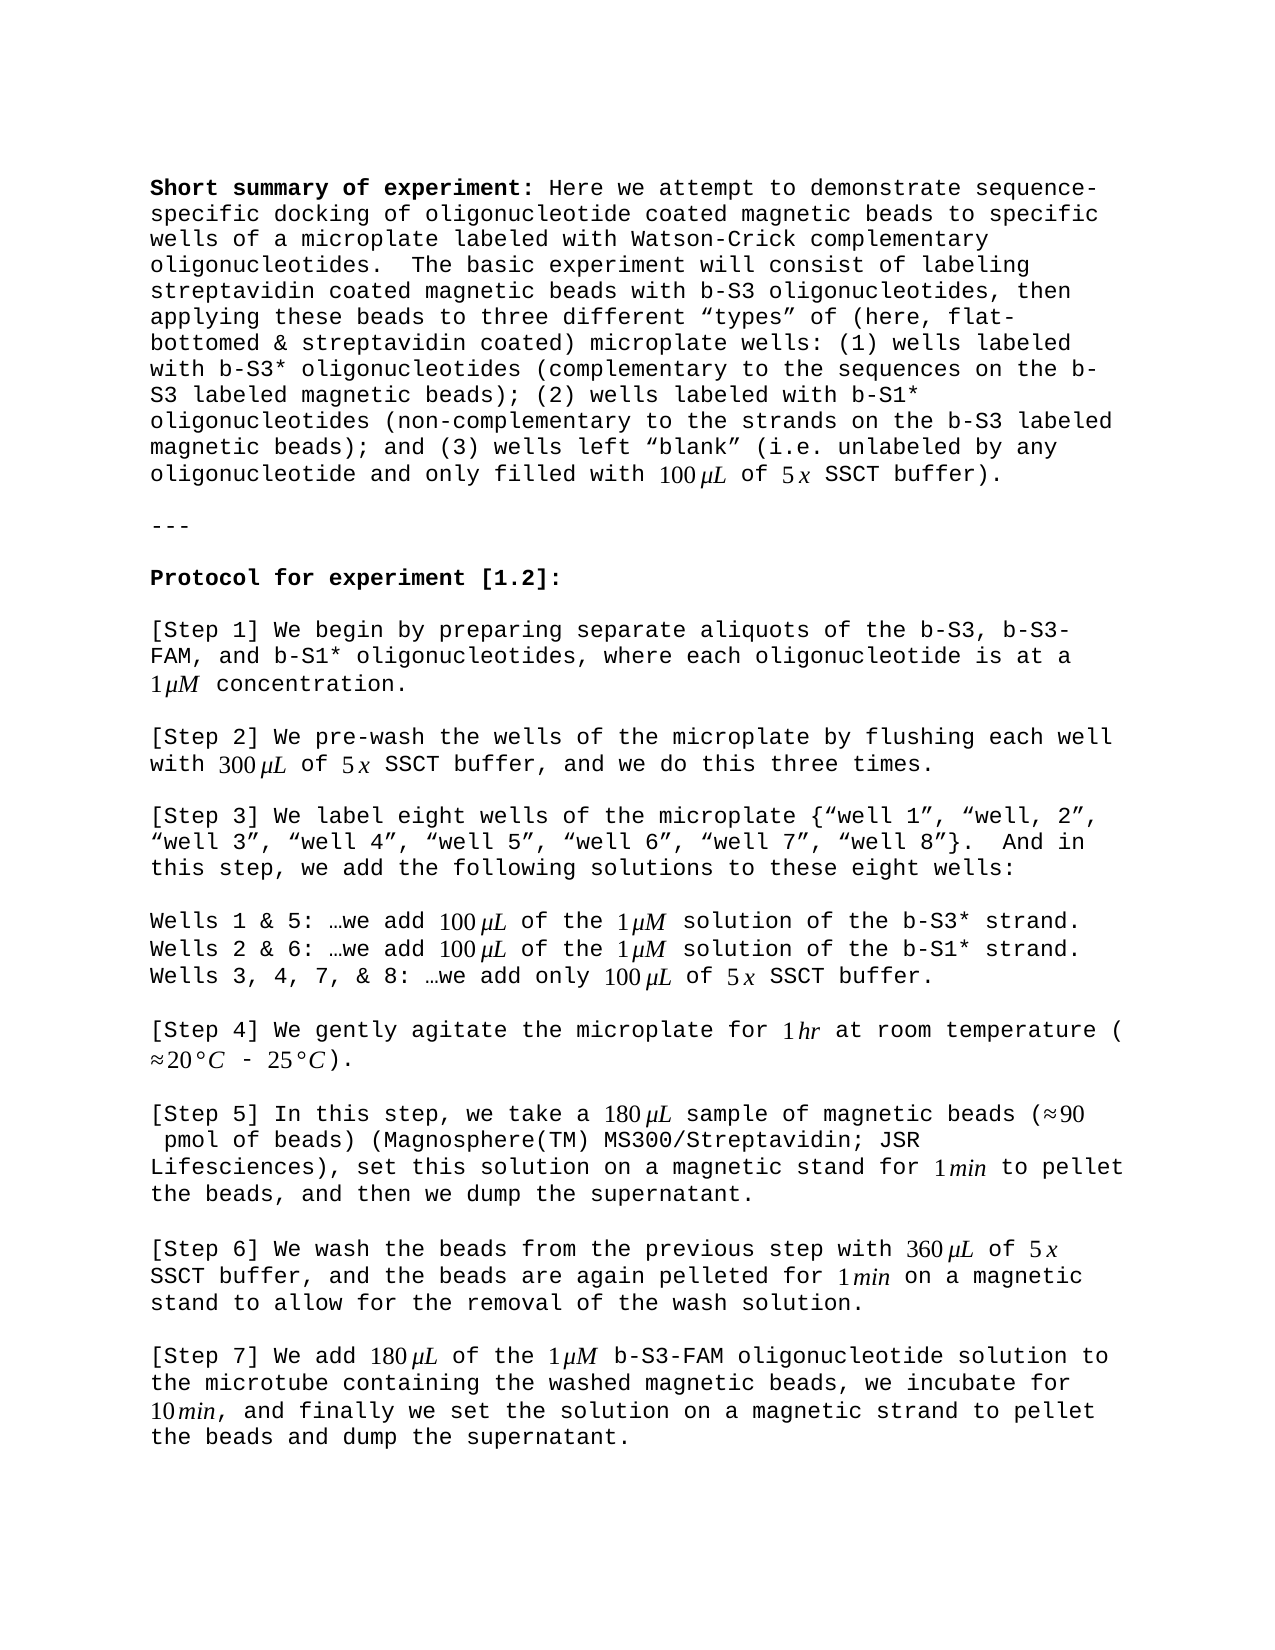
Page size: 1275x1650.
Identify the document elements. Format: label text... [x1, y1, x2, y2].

text [Step 2] We pre-wash the wells of the microplate by flushing each well with of SSCT buffer, and we do this three times. [150, 725, 1125, 779]
text Wells 2 & 6: …we add of the solution of the b-S1* strand. [150, 936, 1125, 964]
text [Step 1] We begin by preparing separate aliquots of the b-S3, b-S3-FAM, and b-S1* oligonucleotides, where each oligonucleotide is at a concentration. [150, 618, 1125, 699]
text Short summary of experiment: Here we attempt to demonstrate sequence-specific docking of oligonucleotide coated magnetic beads to specific wells of a microplate labeled with Watson-Crick complementary oligonucleotides. The basic experiment will consist of labeling streptavidin coated magnetic beads with b-S3 oligonucleotides, then applying these beads to three different “types” of (here, flat-bottomed & streptavidin coated) microplate wells: (1) wells labeled with b-S3* oligonucleotides (complementary to the sequences on the b-S3 labeled magnetic beads); (2) wells labeled with b-S1* oligonucleotides (non-complementary to the strands on the b-S3 labeled magnetic beads); and (3) wells left “blank” (i.e. unlabeled by any oligonucleotide and only filled with of SSCT buffer). [150, 176, 1125, 489]
text --- [150, 515, 1125, 541]
text Protocol for experiment [1.2]: [150, 567, 1125, 593]
text [Step 3] We label eight wells of the microplate {“well 1”, “well, 2”, “well 3”, “well 4”, “well 5”, “well 6”, “well 7”, “well 8”}. And in this step, we add the following solutions to these eight wells: [150, 805, 1125, 883]
text [Step 7] We add of the b-S3-FAM oligonucleotide solution to the microtube containing the washed magnetic beads, we incubate for , and finally we set the solution on a magnetic strand to pellet the beads and dump the supernatant. [150, 1343, 1125, 1452]
text Wells 1 & 5: …we add of the solution of the b-S3* strand. [150, 908, 1125, 936]
text [Step 4] We gently agitate the microplate for at room temperature ( - ). [150, 1017, 1125, 1075]
text [Step 5] In this step, we take a sample of magnetic beads ( pmol of beads) (Magnosphere(TM) MS300/Streptavidin; JSR Lifesciences), set this solution on a magnetic stand for to pellet the beads, and then we dump the supernatant. [150, 1101, 1125, 1236]
text Wells 3, 4, 7, & 8: …we add only of SSCT buffer. [150, 964, 1125, 991]
text [Step 6] We wash the beads from the previous step with of SSCT buffer, and the beads are again pelleted for on a magnetic stand to allow for the removal of the wash solution. [150, 1236, 1125, 1317]
